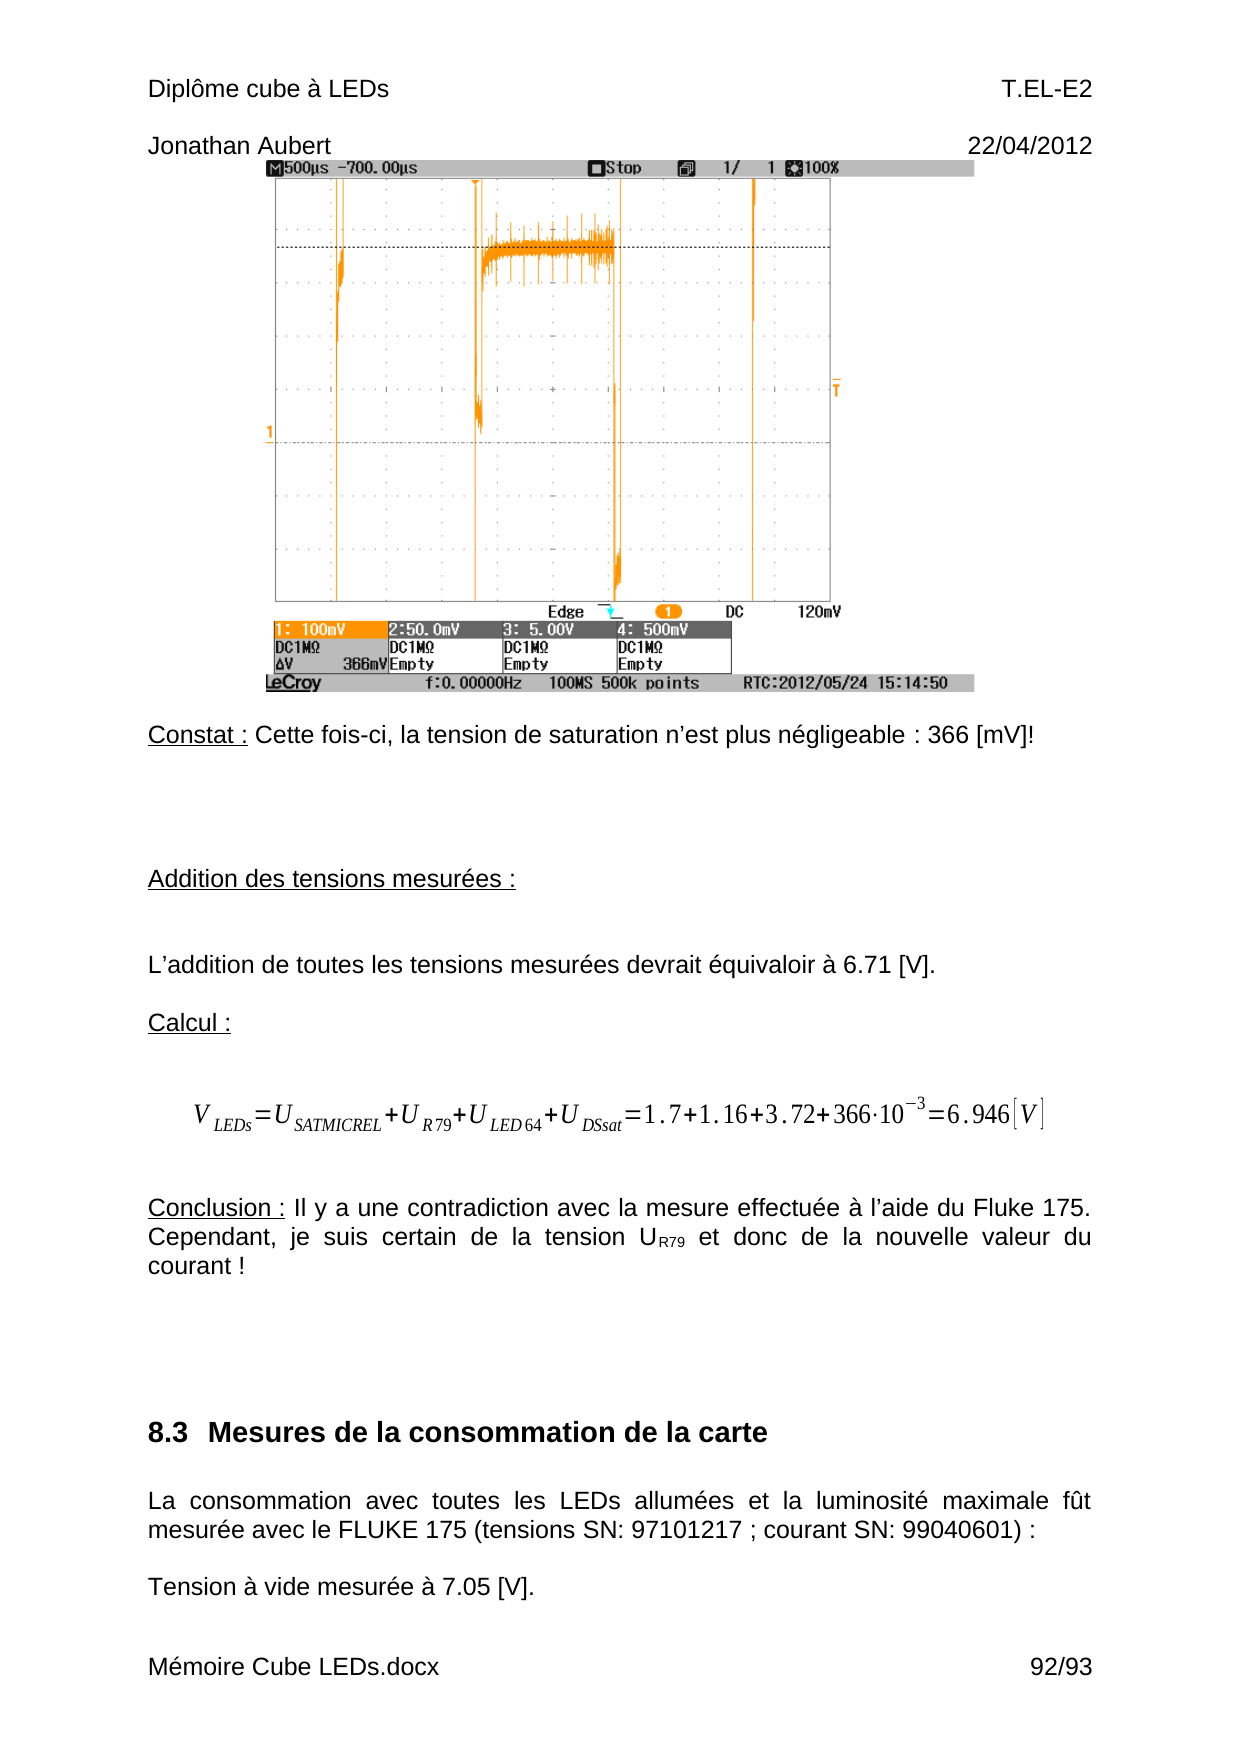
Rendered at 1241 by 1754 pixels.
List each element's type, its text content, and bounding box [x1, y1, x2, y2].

text Calcul : [148, 1008, 1093, 1036]
subtitle Mesures de la consommation de la carte [148, 1415, 1093, 1449]
text Conclusion : Il y a une contradiction avec la mesure effectuée à l’aide du Fluke 175. Cependant, je suis certain de la tension UR79 et donc de la nouvelle valeur du courant ! [148, 1193, 1093, 1279]
text Constat : Cette fois-ci, la tension de saturation n’est plus négligeable : 366 [mV]! [148, 720, 1093, 749]
text La consommation avec toutes les LEDs allumées et la luminosité maximale fût mesurée avec le FLUKE 175 (tensions SN: 97101217 ; courant SN: 99040601) : [148, 1486, 1093, 1543]
picture [266, 160, 975, 692]
text Addition des tensions mesurées : [148, 864, 1093, 893]
text L’addition de toutes les tensions mesurées devrait équivaloir à 6.71 [V]. [148, 950, 1093, 979]
text Tension à vide mesurée à 7.05 [V]. [148, 1572, 1093, 1601]
